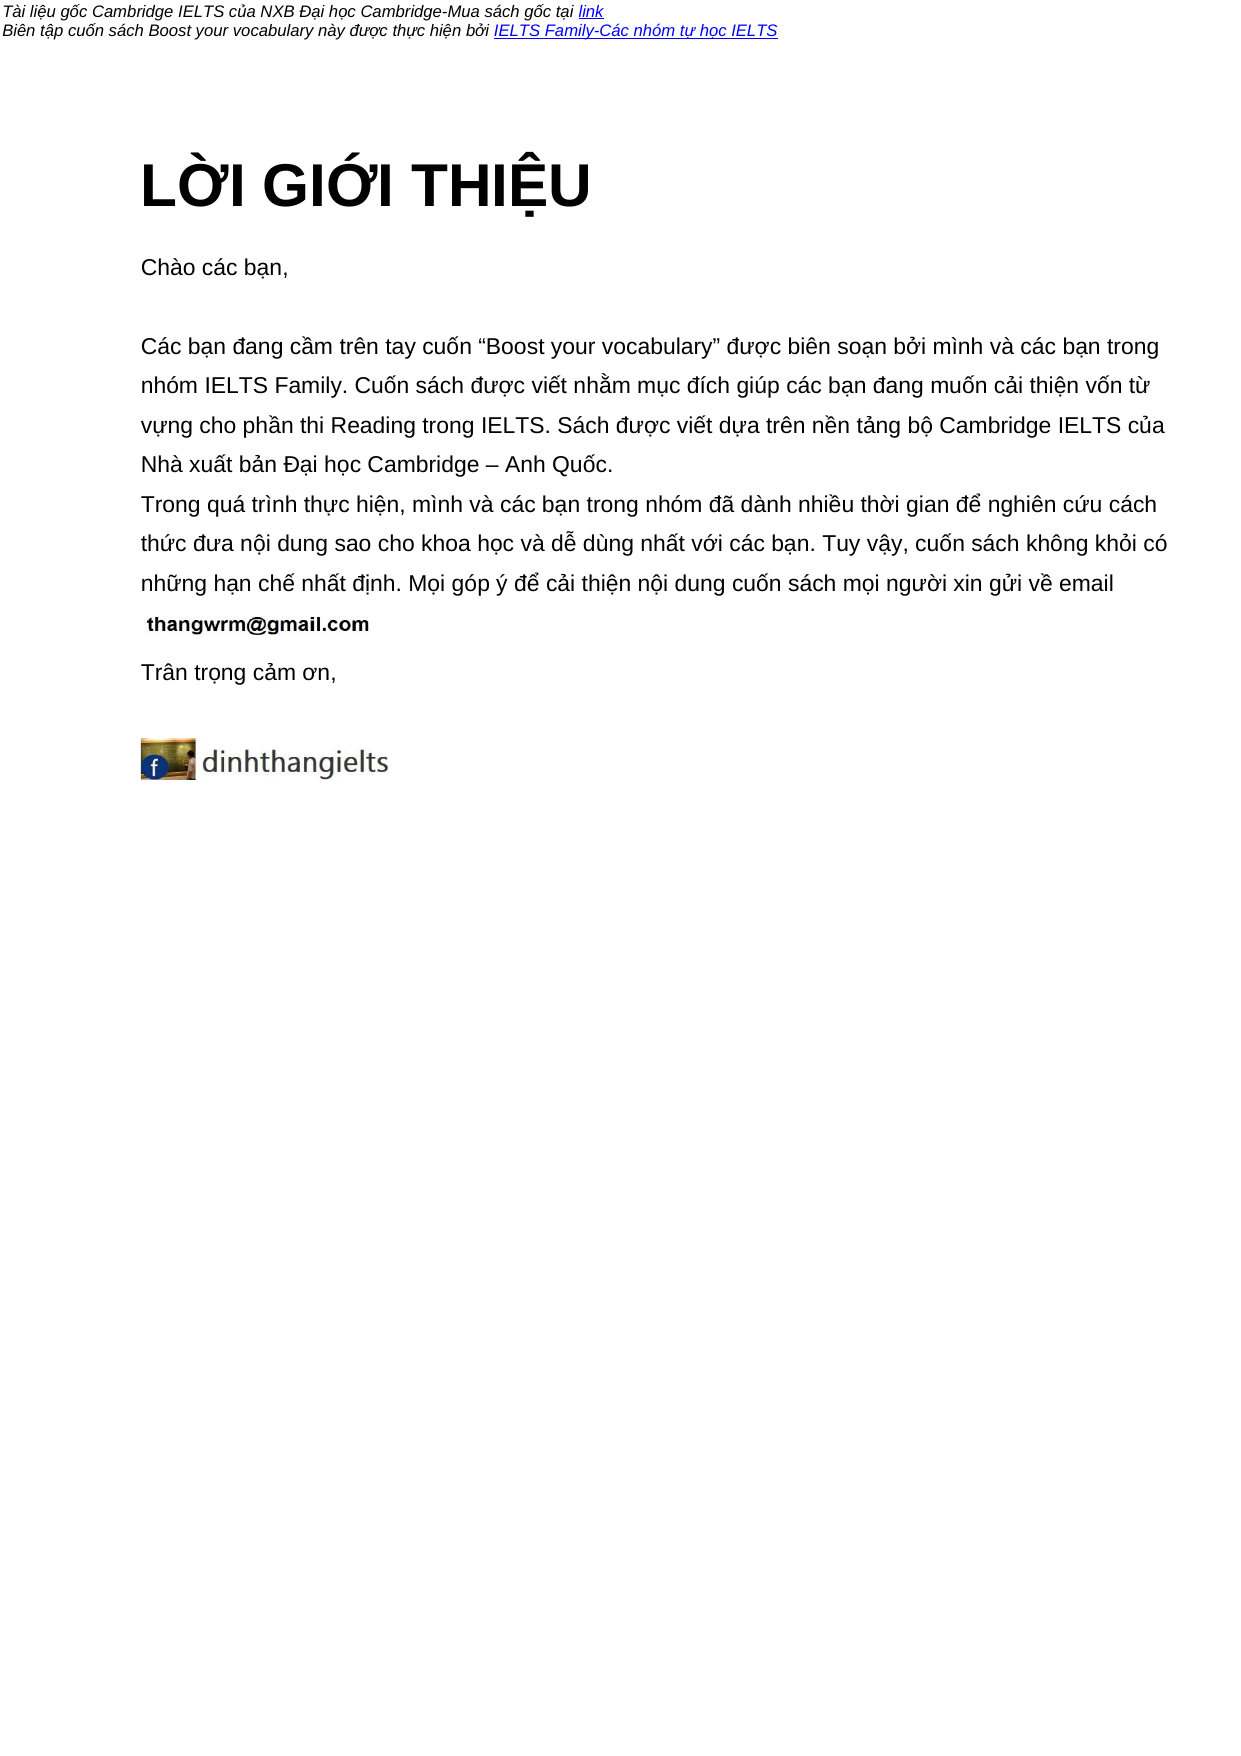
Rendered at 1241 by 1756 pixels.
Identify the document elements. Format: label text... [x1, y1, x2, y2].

text Trân trọng cảm ơn, [141, 621, 1192, 685]
text Các bạn đang cầm trên tay cuốn “Boost your vocabulary” được biên soạn bởi mình và các bạn trong nhóm IELTS Family. Cuốn sách được viết nhằm mục đích giúp các bạn đang muốn cải thiện vốn từ vựng cho phần thi Reading trong IELTS. Sách được viết dựa trên nền tảng bộ Cambridge IELTS của Nhà xuất bản Đại học Cambridge – Anh Quốc. [141, 333, 1166, 478]
text Chào các bạn, [141, 254, 1192, 280]
picture [146, 616, 369, 635]
text LỜI GIỚI THIỆU [141, 149, 1192, 219]
picture [140, 738, 393, 780]
text Trong quá trình thực hiện, mình và các bạn trong nhóm đã dành nhiều thời gian để nghiên cứu cách thức đưa nội dung sao cho khoa học và dễ dùng nhất với các bạn. Tuy vậy, cuốn sách không khỏi có những hạn chế nhất định. Mọi góp ý để cải thiện nội dung cuốn sách mọi người xin gửi về email [141, 491, 1169, 596]
